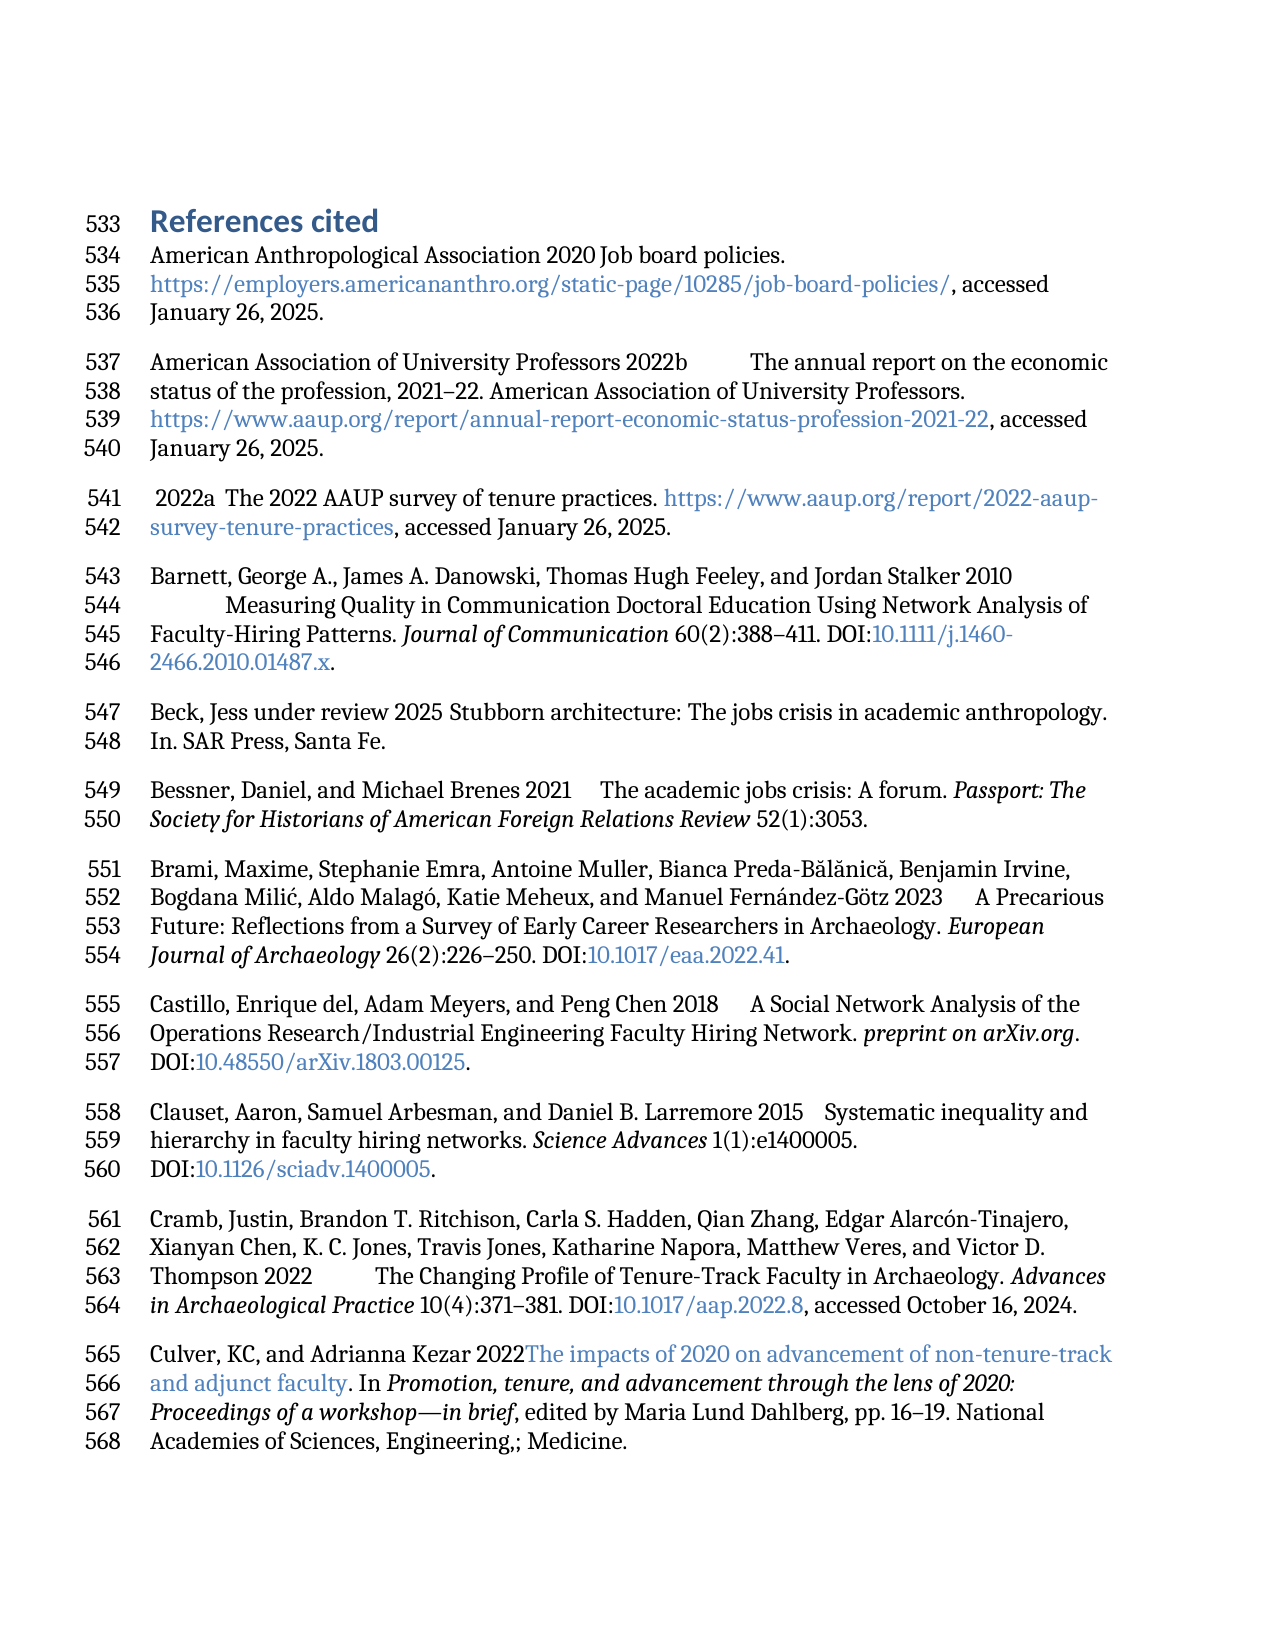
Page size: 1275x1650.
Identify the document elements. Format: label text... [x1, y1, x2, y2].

text American Association of University Professors 2022b The annual report on the economic status of the profession, 2021–22. American Association of University Professors. https://www.aaup.org/report/annual-report-economic-status-profession-2021-22, accessed January 26, 2025. [150, 348, 1125, 463]
text Castillo, Enrique del, Adam Meyers, and Peng Chen 2018 A Social Network Analysis of the Operations Research/Industrial Engineering Faculty Hiring Network. preprint on arXiv.org. DOI:10.48550/arXiv.1803.00125. [150, 990, 1125, 1077]
text 2022a The 2022 AAUP survey of tenure practices. https://www.aaup.org/report/2022-aaup-survey-tenure-practices, accessed January 26, 2025. [150, 484, 1125, 541]
text American Anthropological Association 2020 Job board policies. https://employers.americananthro.org/static-page/10285/job-board-policies/, accessed January 26, 2025. [150, 241, 1125, 327]
text Barnett, George A., James A. Danowski, Thomas Hugh Feeley, and Jordan Stalker 2010 Measuring Quality in Communication Doctoral Education Using Network Analysis of Faculty-Hiring Patterns. Journal of Communication 60(2):388–411. DOI:10.1111/j.1460-2466.2010.01487.x. [150, 562, 1125, 677]
text Cramb, Justin, Brandon T. Ritchison, Carla S. Hadden, Qian Zhang, Edgar Alarcón-Tinajero, Xianyan Chen, K. C. Jones, Travis Jones, Katharine Napora, Matthew Veres, and Victor D. Thompson 2022 The Changing Profile of Tenure-Track Faculty in Archaeology. Advances in Archaeological Practice 10(4):371–381. DOI:10.1017/aap.2022.8, accessed October 16, 2024. [150, 1204, 1125, 1319]
text Culver, KC, and Adrianna Kezar 2022 The impacts of 2020 on advancement of non-tenure-track and adjunct faculty. In Promotion, tenure, and advancement through the lens of 2020: Proceedings of a workshop—in brief, edited by Maria Lund Dahlberg, pp. 16–19. National Academies of Sciences, Engineering,; Medicine. [150, 1340, 1125, 1455]
text Beck, Jess under review 2025 Stubborn architecture: The jobs crisis in academic anthropology. In. SAR Press, Santa Fe. [150, 698, 1125, 755]
subtitle References cited [150, 200, 1125, 241]
text Clauset, Aaron, Samuel Arbesman, and Daniel B. Larremore 2015 Systematic inequality and hierarchy in faculty hiring networks. Science Advances 1(1):e1400005. DOI:10.1126/sciadv.1400005. [150, 1097, 1125, 1184]
text Bessner, Daniel, and Michael Brenes 2021 The academic jobs crisis: A forum. Passport: The Society for Historians of American Foreign Relations Review 52(1):3053. [150, 776, 1125, 834]
text Brami, Maxime, Stephanie Emra, Antoine Muller, Bianca Preda-Bălănică, Benjamin Irvine, Bogdana Milić, Aldo Malagó, Katie Meheux, and Manuel Fernández-Götz 2023 A Precarious Future: Reflections from a Survey of Early Career Researchers in Archaeology. European Journal of Archaeology 26(2):226–250. DOI:10.1017/eaa.2022.41. [150, 854, 1125, 969]
